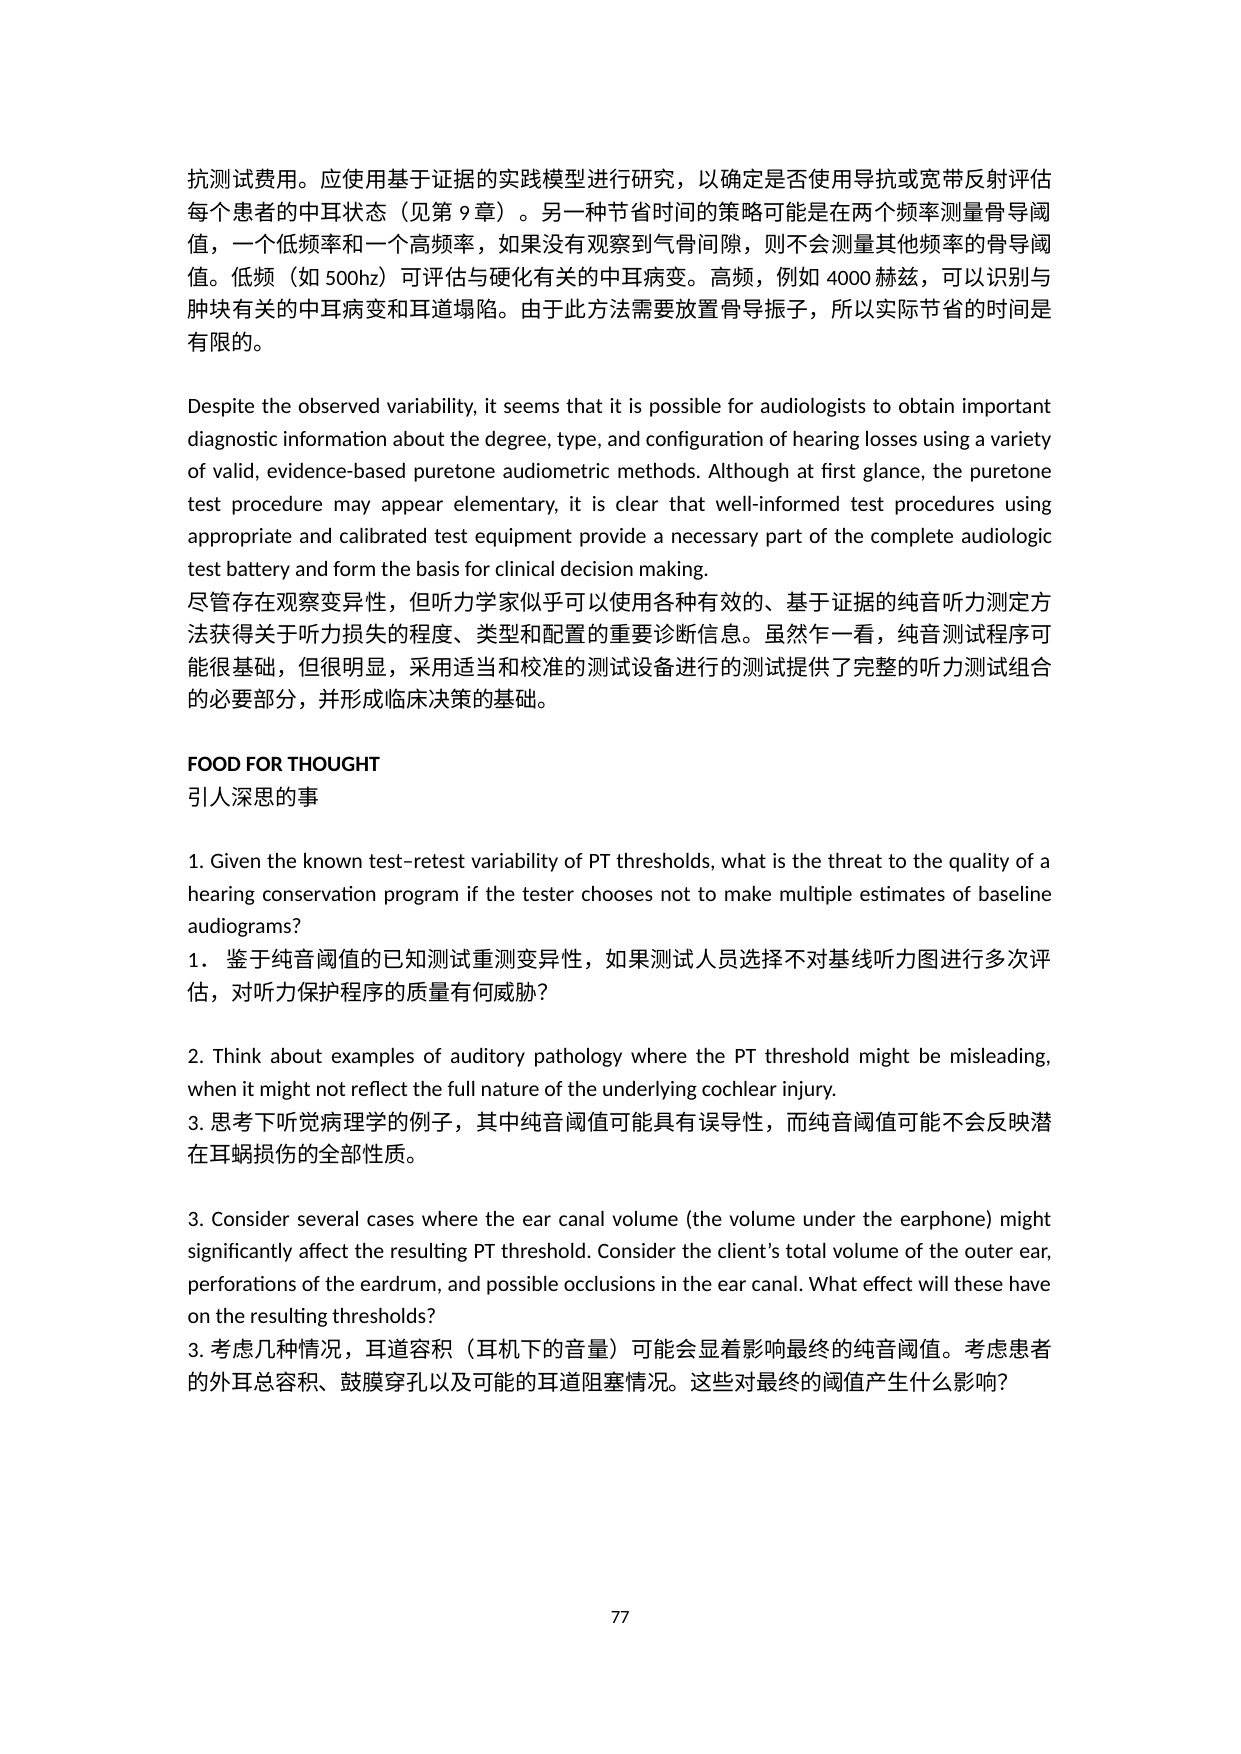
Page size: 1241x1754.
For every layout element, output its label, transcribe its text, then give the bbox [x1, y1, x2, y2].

text 尽管存在观察变异性，但听力学家似乎可以使用各种有效的、基于证据的纯音听力测定方法获得关于听力损失的程度、类型和配置的重要诊断信息。虽然乍一看，纯音测试程序可能很基础，但很明显，采用适当和校准的测试设备进行的测试提供了完整的听力测试组合的必要部分，并形成临床决策的基础。 [187, 584, 1053, 714]
text FOOD FOR THOUGHT [187, 747, 1053, 779]
text 3. 思考下听觉病理学的例子，其中纯音阈值可能具有误导性，而纯音阈值可能不会反映潜在耳蜗损伤的全部性质。 [187, 1104, 1053, 1169]
text 1． 鉴于纯音阈值的已知测试重测变异性，如果测试人员选择不对基线听力图进行多次评估，对听力保护程序的质量有何威胁？ [187, 942, 1053, 1007]
text 2. Think about examples of auditory pathology where the PT threshold might be misleading, when it might not reﬂect the full nature of the underlying cochlear injury. [187, 1039, 1053, 1104]
text Despite the observed variability, it seems that it is possible for audiologists to obtain important diagnostic information about the degree, type, and conﬁguration of hearing losses using a variety of valid, evidence-based puretone audiometric methods. Although at ﬁrst glance, the puretone test procedure may appear elementary, it is clear that well-informed test procedures using appropriate and calibrated test equipment provide a necessary part of the complete audiologic test battery and form the basis for clinical decision making. [187, 389, 1053, 584]
text 3. Consider several cases where the ear canal volume (the volume under the earphone) might signiﬁcantly affect the resulting PT threshold. Consider the client’s total volume of the outer ear, perforations of the eardrum, and possible occlusions in the ear canal. What effect will these have on the resulting thresholds? [187, 1202, 1053, 1332]
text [187, 162, 1053, 357]
text 1. Given the known test–retest variability of PT thresholds, what is the threat to the quality of a hearing conservation program if the tester chooses not to make multiple estimates of baseline audiograms? [187, 844, 1053, 942]
text 3. 考虑几种情况，耳道容积（耳机下的音量）可能会显着影响最终的纯音阈值。考虑患者的外耳总容积、鼓膜穿孔以及可能的耳道阻塞情况。这些对最终的阈值产生什么影响？ [187, 1332, 1053, 1397]
text 引人深思的事 [187, 779, 1053, 812]
